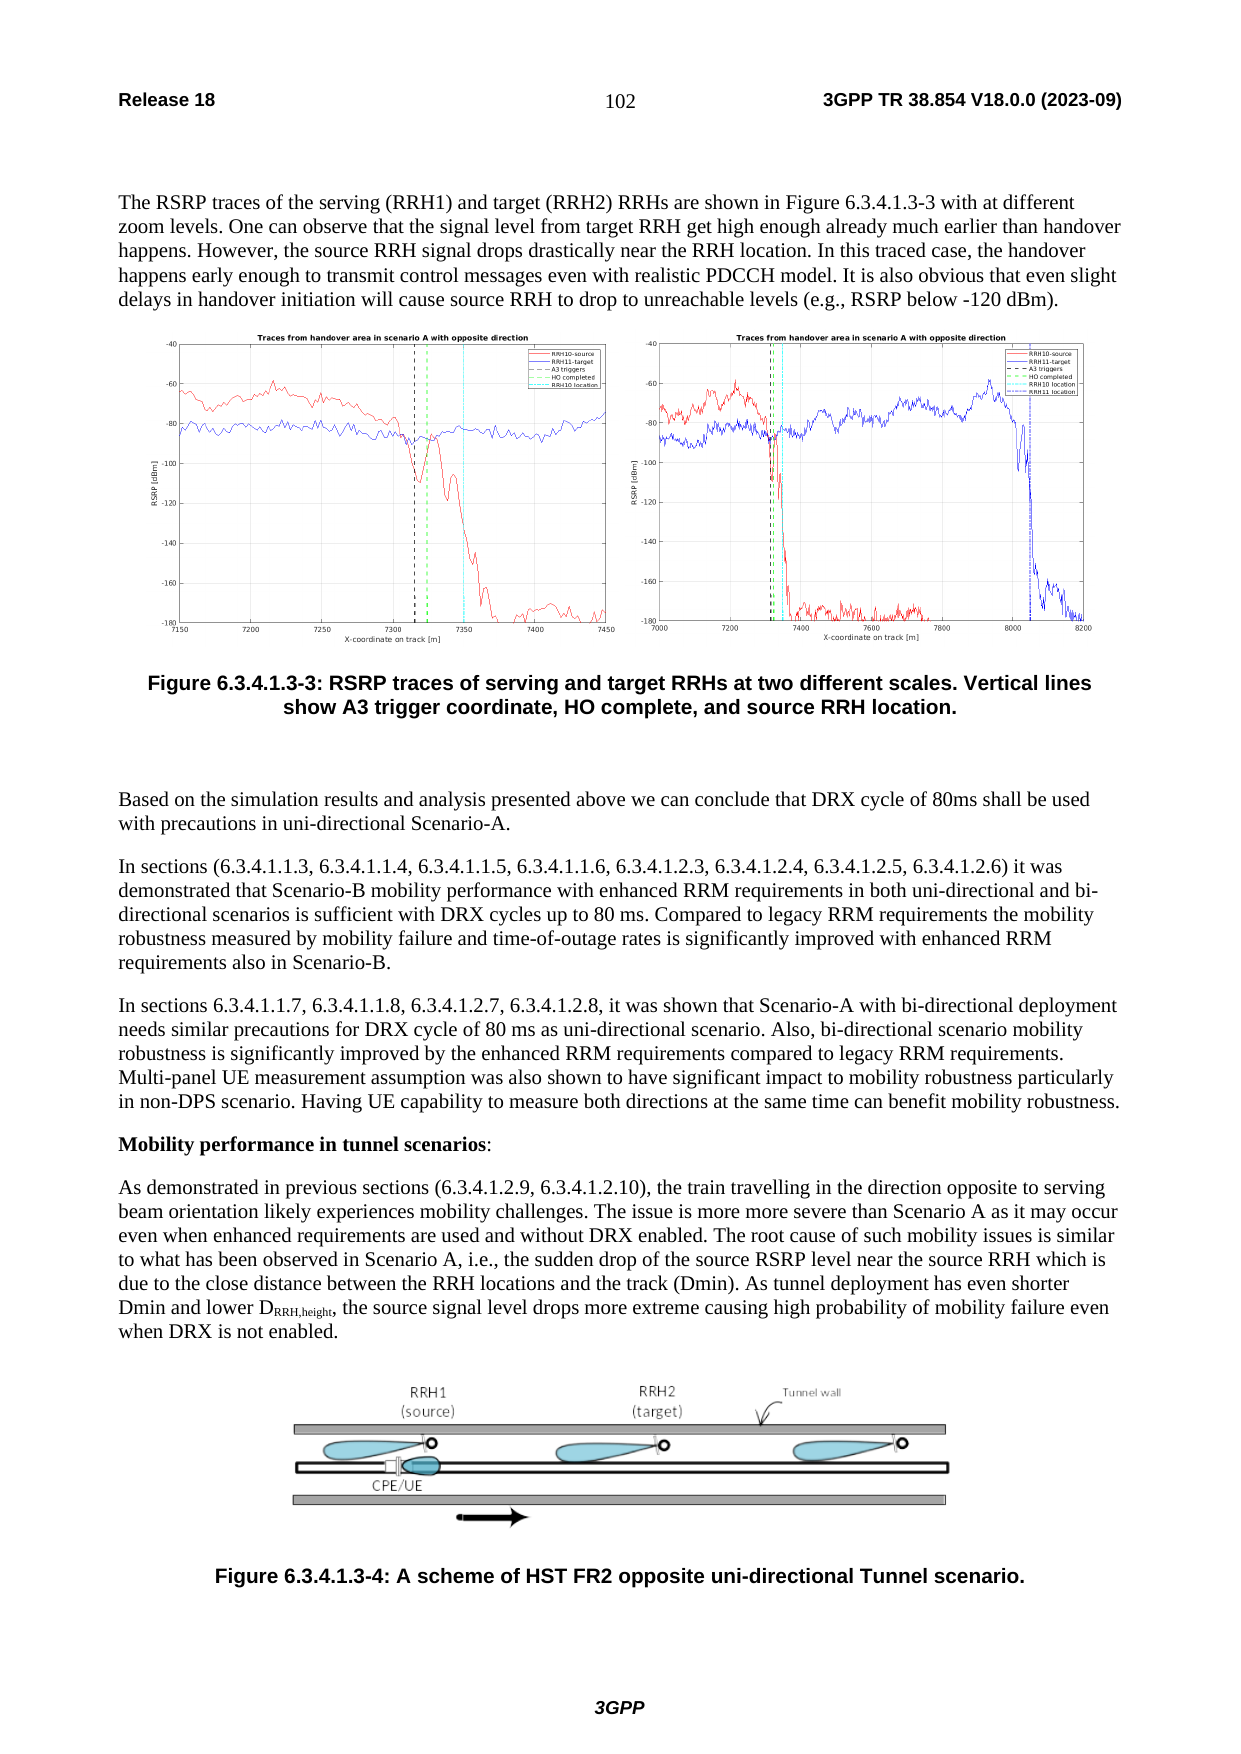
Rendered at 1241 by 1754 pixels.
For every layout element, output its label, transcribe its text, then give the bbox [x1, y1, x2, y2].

picture [145, 332, 619, 647]
text As demonstrated in previous sections (6.3.4.1.2.9, 6.3.4.1.2.10), the train travelling in the direction opposite to serving beam orientation likely experiences mobility challenges. The issue is more more severe than Scenario A as it may occur even when enhanced requirements are used and without DRX enabled. The root cause of such mobility issues is similar to what has been observed in Scenario A, i.e., the sudden drop of the source RSRP level near the source RRH which is due to the close distance between the RRH locations and the track (Dmin). As tunnel deployment has even shorter Dmin and lower DRRH,height, the source signal level drops more extreme causing high probability of mobility failure even when DRX is not enabled. [118, 1174, 1122, 1343]
text Based on the simulation results and analysis presented above we can conclude that DRX cycle of 80ms shall be used with precautions in uni-directional Scenario-A. [118, 787, 1122, 835]
text In sections 6.3.4.1.1.7, 6.3.4.1.1.8, 6.3.4.1.2.7, 6.3.4.1.2.8, it was shown that Scenario-A with bi-directional deployment needs similar precautions for DRX cycle of 80 ms as uni-directional scenario. Also, bi-directional scenario mobility robustness is significantly improved by the enhanced RRM requirements compared to legacy RRM requirements. Multi-panel UE measurement assumption was also shown to have significant impact to mobility robustness particularly in non-DPS scenario. Having UE capability to measure both directions at the same time can benefit mobility robustness. [118, 993, 1122, 1113]
picture [624, 329, 1095, 647]
text In sections (6.3.4.1.1.3, 6.3.4.1.1.4, 6.3.4.1.1.5, 6.3.4.1.1.6, 6.3.4.1.2.3, 6.3.4.1.2.4, 6.3.4.1.2.5, 6.3.4.1.2.6) it was demonstrated that Scenario-B mobility performance with enhanced RRM requirements in both uni-directional and bi-directional scenarios is sufficient with DRX cycles up to 80 ms. Compared to legacy RRM requirements the mobility robustness measured by mobility failure and time-of-outage rates is significantly improved with enhanced RRM requirements also in Scenario-B. [118, 854, 1122, 974]
text Mobility performance in tunnel scenarios: [118, 1132, 1122, 1156]
text Figure 6.3.4.1.3-4: A scheme of HST FR2 opposite uni-directional Tunnel scenario. [118, 1564, 1122, 1588]
text The RSRP traces of the serving (RRH1) and target (RRH2) RRHs are shown in Figure 6.3.4.1.3-3 with at different zoom levels. One can observe that the signal level from target RRH get high enough already much earlier than handover happens. However, the source RRH signal drops drastically near the RRH location. In this traced case, the handover happens early enough to transmit control messages even with realistic PDCCH model. It is also obvious that even slight delays in handover initiation will cause source RRH to drop to unreachable levels (e.g., RSRP below -120 dBm). [118, 190, 1122, 311]
text Figure 6.3.4.1.3-3: RSRP traces of serving and target RRHs at two different scales. Vertical lines show A3 trigger coordinate, HO complete, and source RRH location. [118, 671, 1122, 719]
